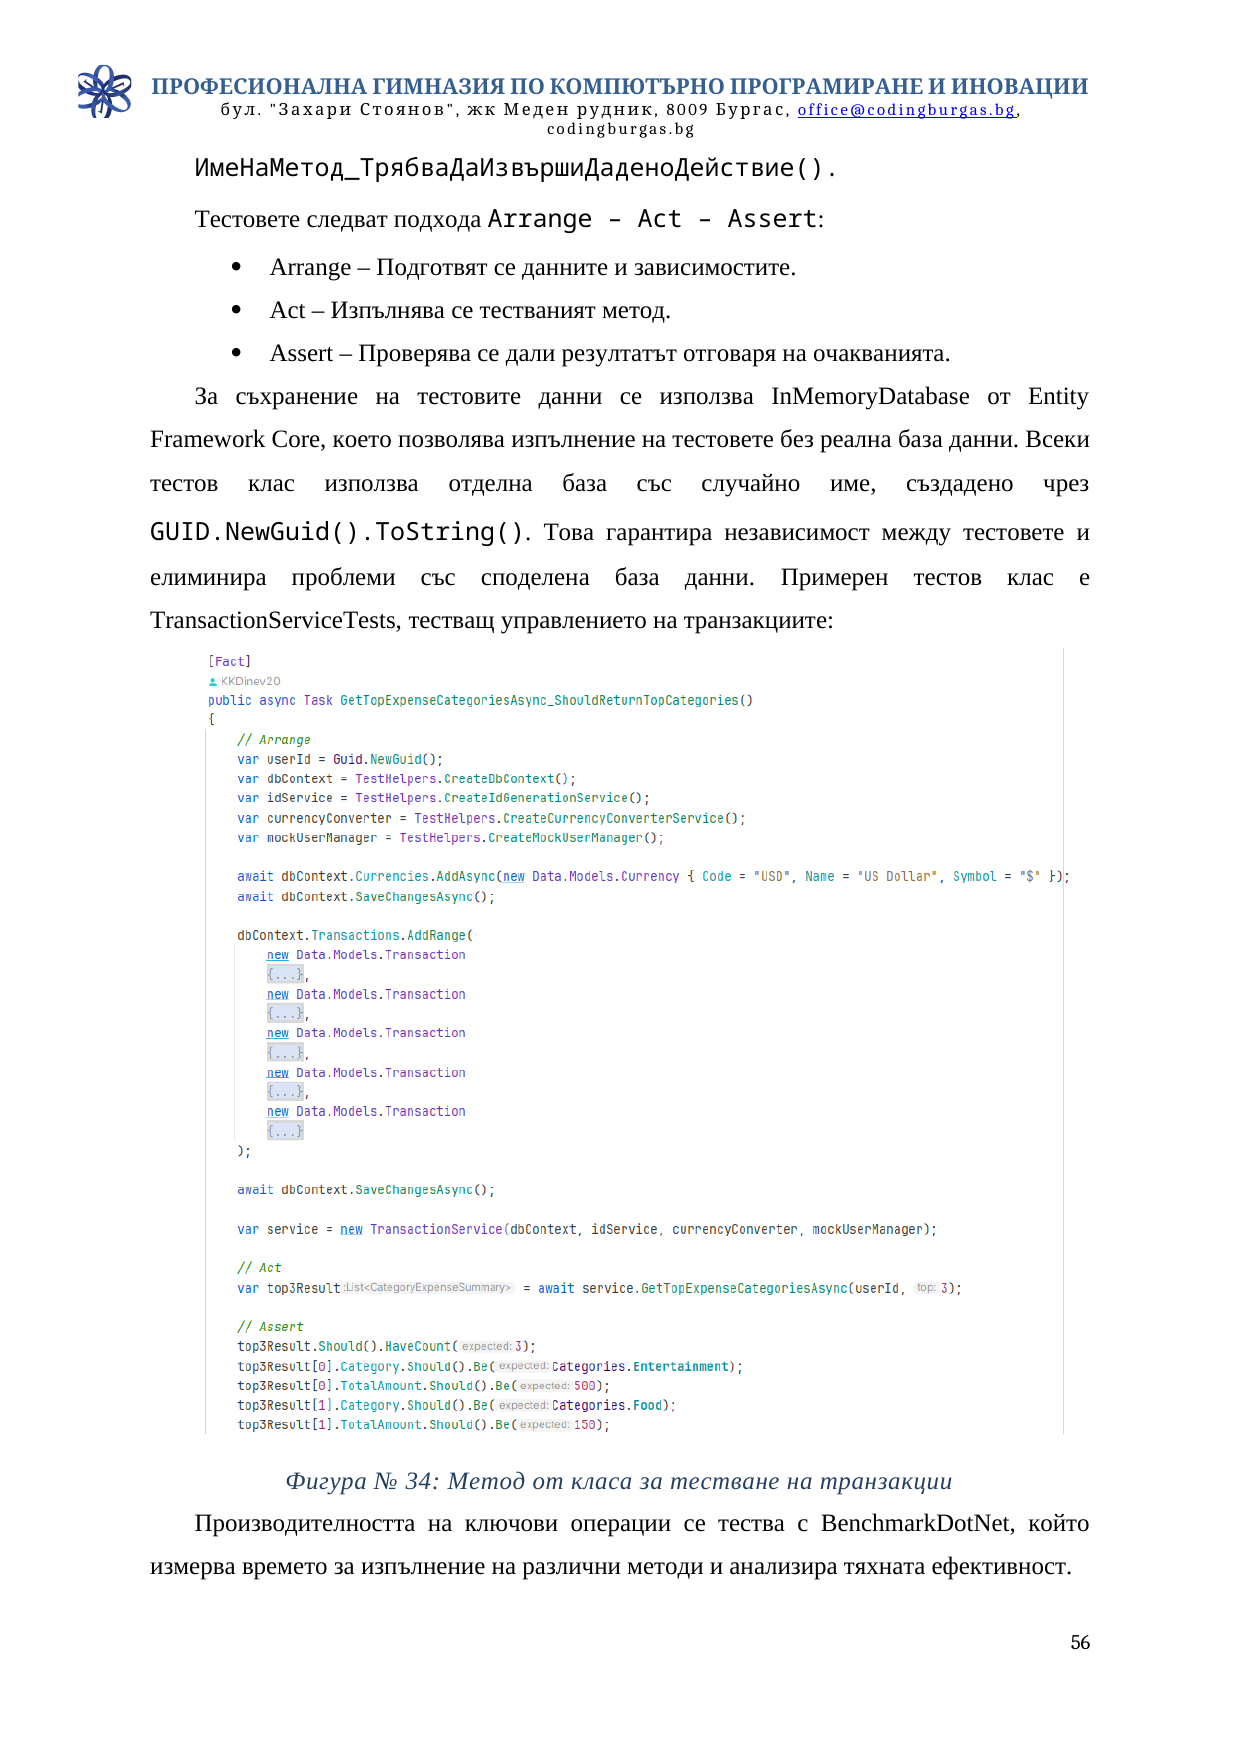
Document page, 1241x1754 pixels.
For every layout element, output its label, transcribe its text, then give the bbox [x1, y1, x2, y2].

list Производителността на ключови операции се тества с BenchmarkDotNet, който измерва времето за изпълнение на различни методи и анализира тяхната ефективност. [150, 1508, 1090, 1579]
picture [199, 648, 1086, 1434]
list Тестовете следват подхода Arrange – Act – Assert: [150, 201, 1090, 235]
list За съхранение на тестовите данни се използва InMemoryDatabase от Entity Framework Core, което позволява изпълнение на тестовете без реална база данни. Всеки тестов клас използва отделна база със случайно име, създадено чрез GUID.NewGuid().ToString(). Това гарантира независимост между тестовете и елиминира проблеми със споделена база данни. Примерен тестов клас е TransactionServiceTests, тестващ управлението на транзакциите: [150, 381, 1090, 634]
list ИмеНаМетод_ТрябваДаИзвършиДаденоДействие(). [150, 150, 1090, 184]
list Assert – Проверява се дали резултатът отговаря на очакванията. [232, 338, 1090, 367]
list Act – Изпълнява се тестваният метод. [232, 295, 1090, 324]
list Arrange – Подготвят се данните и зависимостите. [232, 252, 1090, 281]
picture [78, 64, 132, 118]
